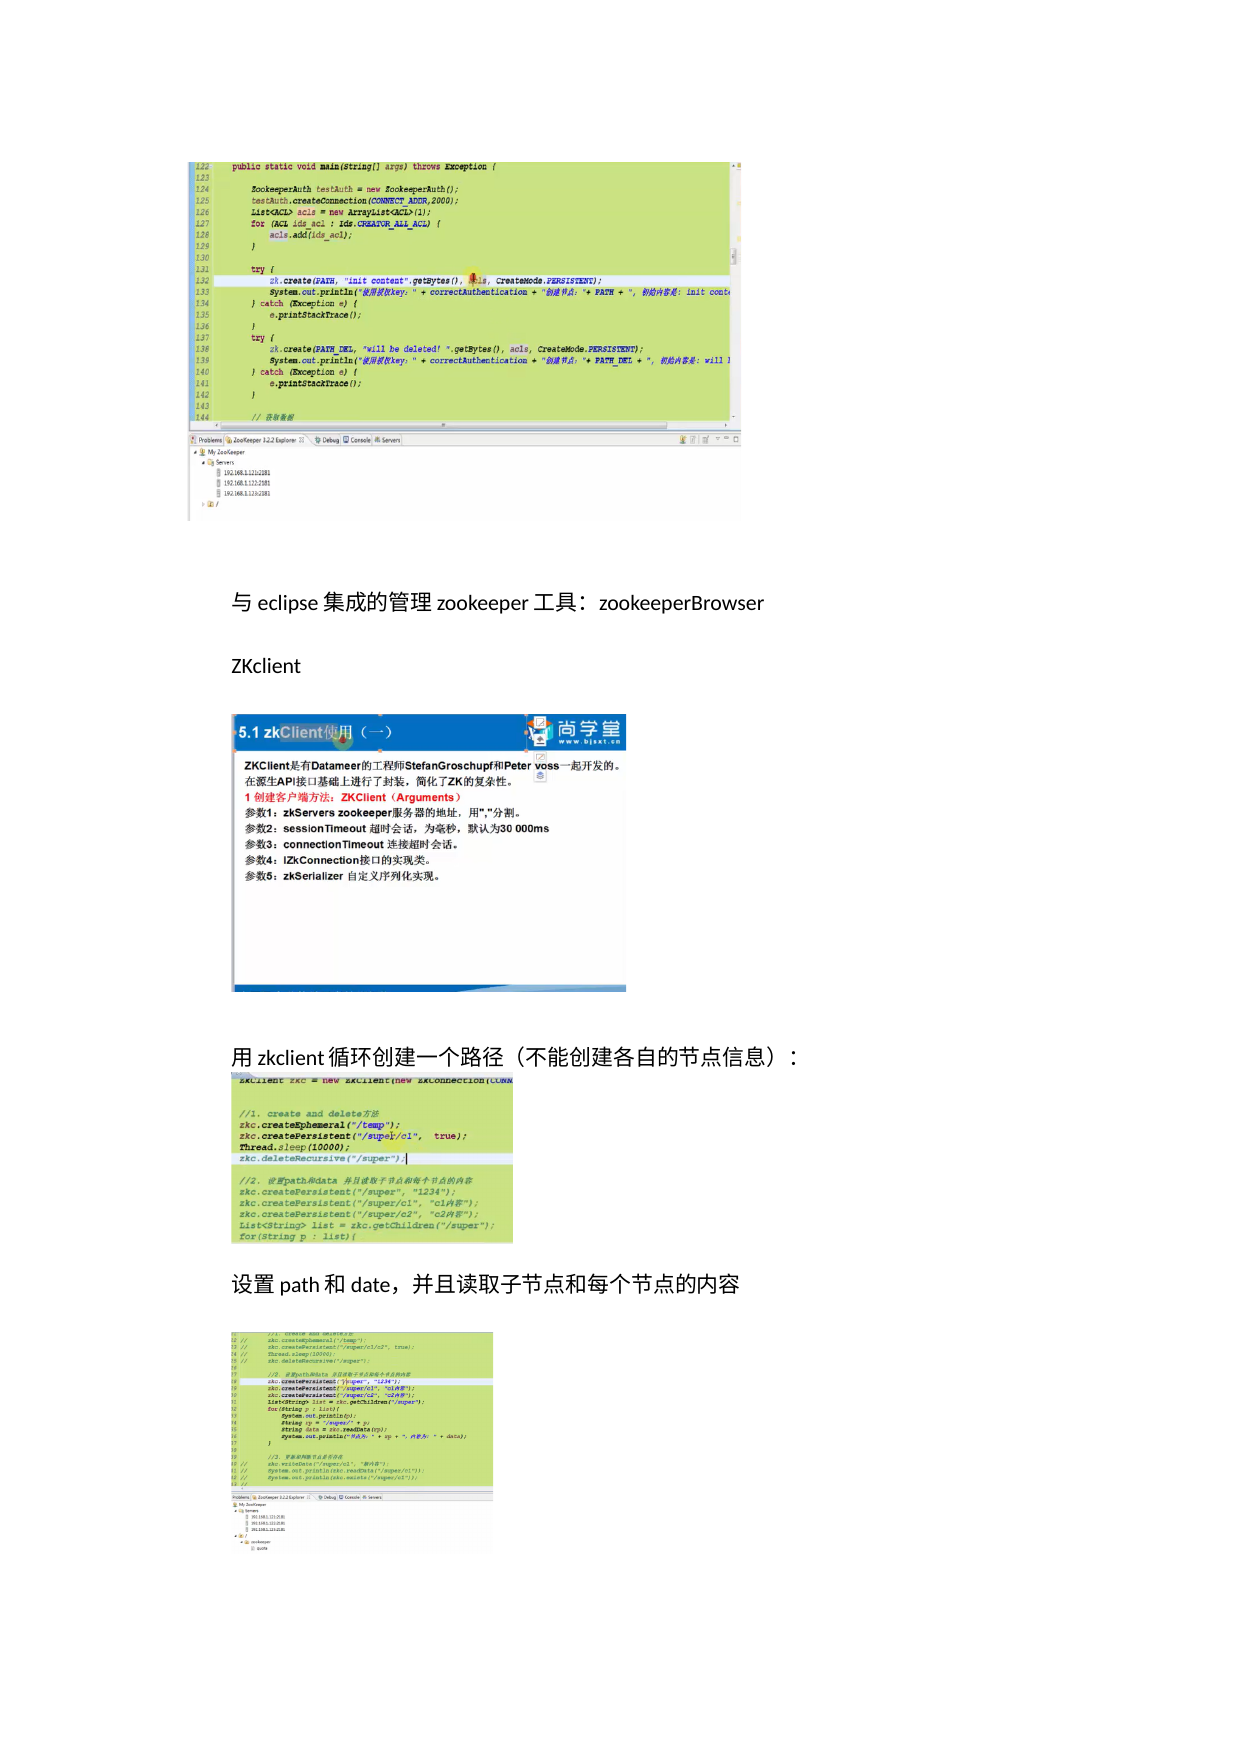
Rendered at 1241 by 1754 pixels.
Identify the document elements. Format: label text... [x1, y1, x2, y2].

picture [187, 162, 742, 521]
text 与eclipse集成的管理zookeeper工具：zookeeperBrowser [187, 584, 1053, 617]
picture [231, 1072, 513, 1244]
text 设置path和date，并且读取子节点和每个节点的内容 [187, 1267, 1053, 1299]
picture [231, 1332, 494, 1554]
text ZKclient [187, 649, 1053, 682]
text 用zkclient循环创建一个路径（不能创建各自的节点信息）： [187, 1039, 1053, 1072]
picture [231, 714, 627, 992]
